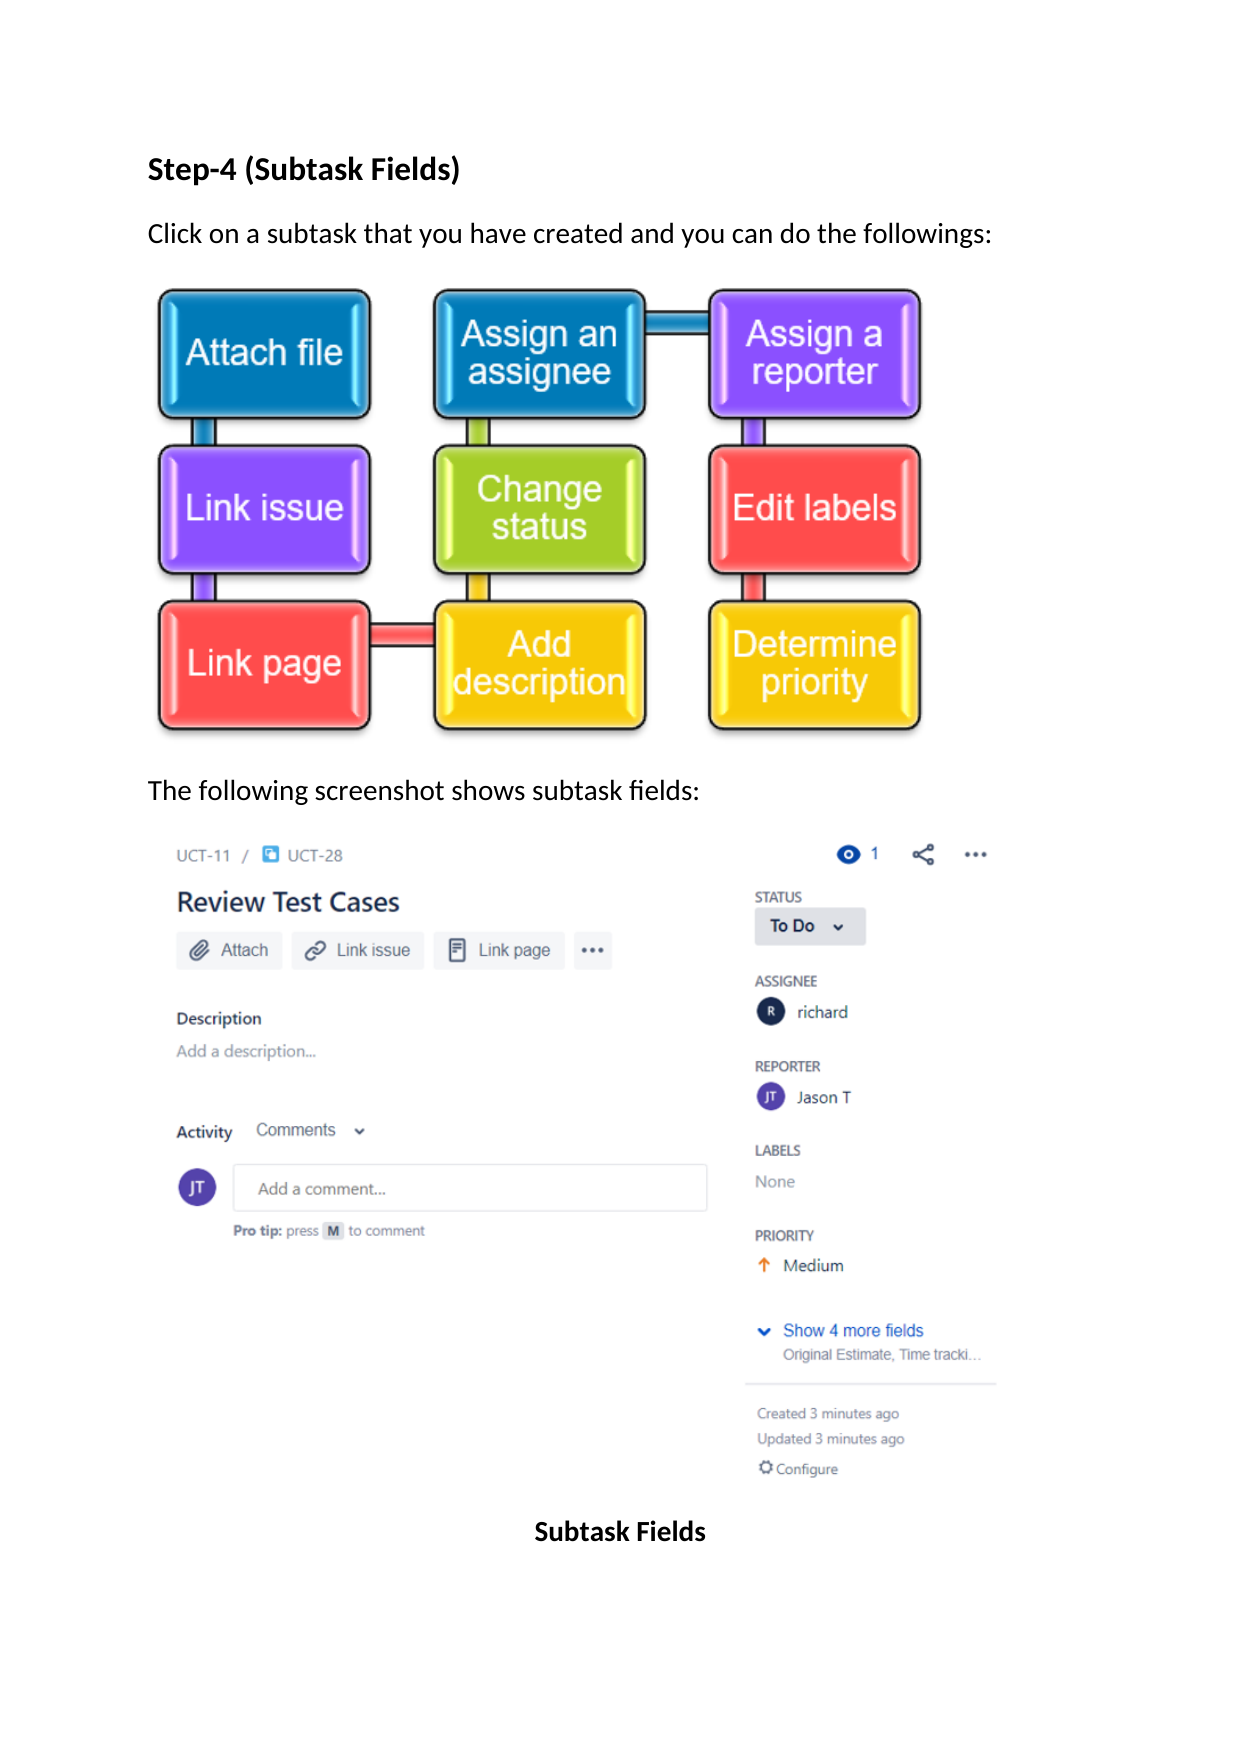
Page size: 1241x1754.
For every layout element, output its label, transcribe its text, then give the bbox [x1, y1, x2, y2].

picture [147, 834, 1032, 1489]
picture [147, 277, 932, 748]
text The following screenshot shows subtask fields: [148, 772, 1093, 808]
text Click on a subtask that you have created and you can do the followings: [148, 215, 1093, 251]
text Subtask Fields [148, 1513, 1093, 1549]
text Step-4 (Subtask Fields) [148, 148, 1093, 188]
